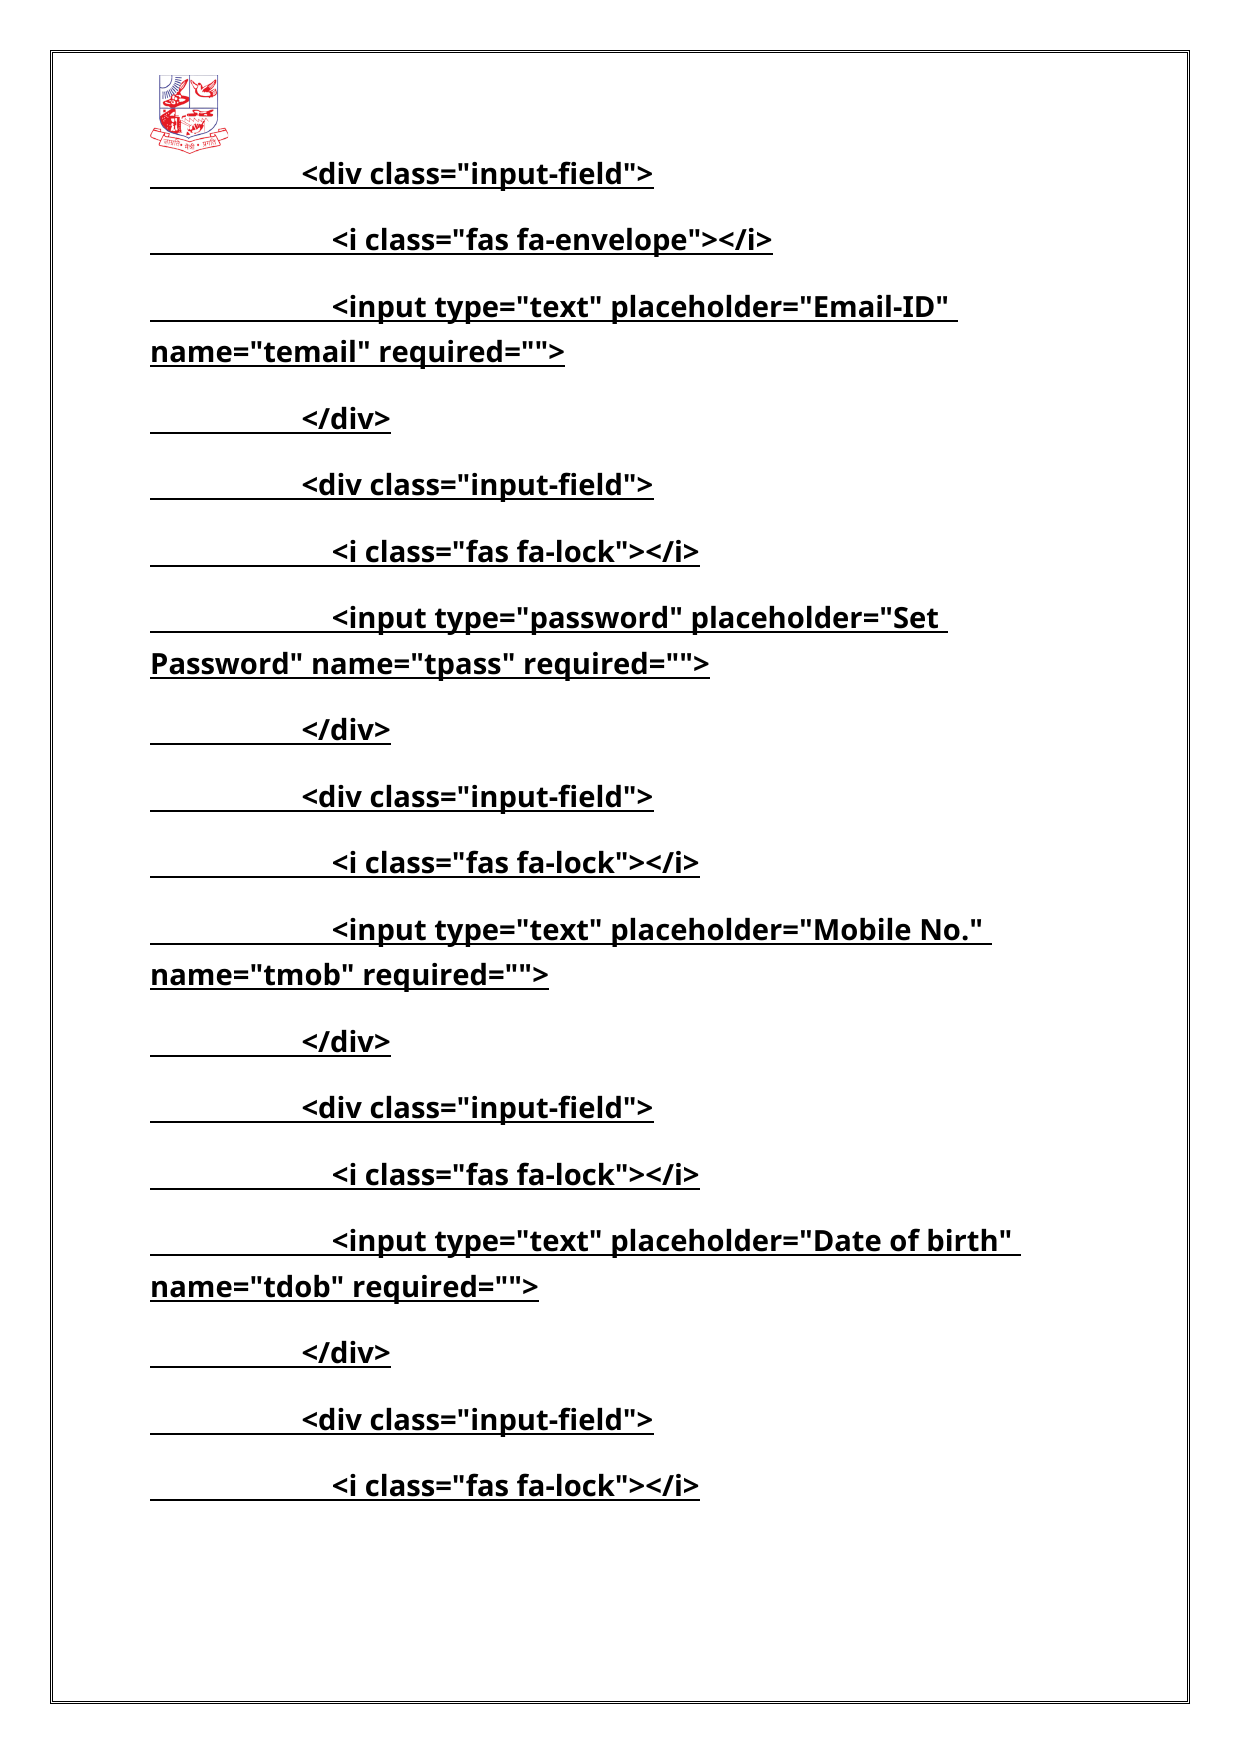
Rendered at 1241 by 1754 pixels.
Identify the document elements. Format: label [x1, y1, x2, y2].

picture [150, 75, 229, 154]
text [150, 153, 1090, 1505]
